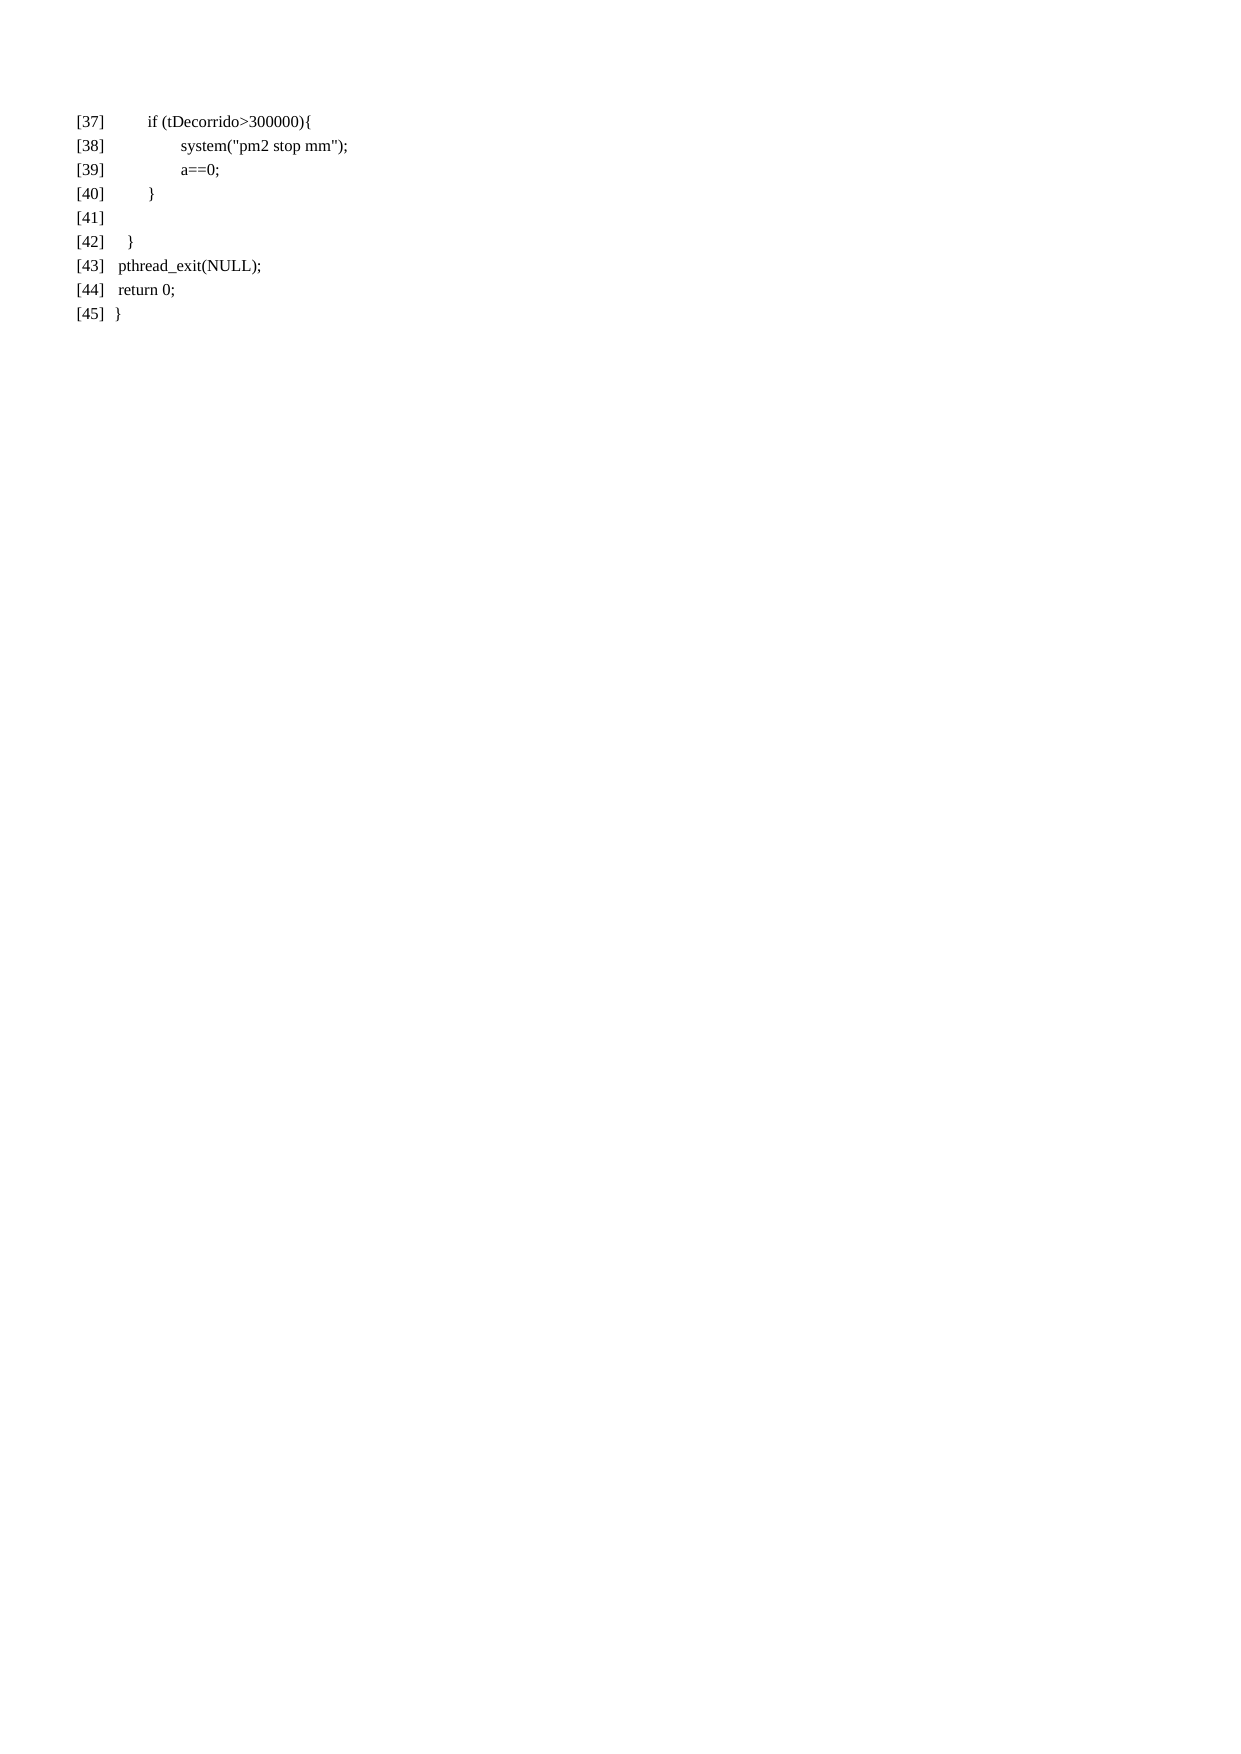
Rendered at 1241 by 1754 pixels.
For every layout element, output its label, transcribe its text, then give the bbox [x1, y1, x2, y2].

text } [76, 184, 1164, 203]
text return 0; [76, 280, 1164, 299]
text } [76, 232, 1164, 251]
text if (tDecorrido>300000){ [76, 112, 1164, 131]
text a==0; [76, 160, 1164, 179]
text pthread_exit(NULL); [76, 256, 1164, 275]
text system("pm2 stop mm"); [76, 136, 1164, 155]
text } [76, 304, 1164, 323]
